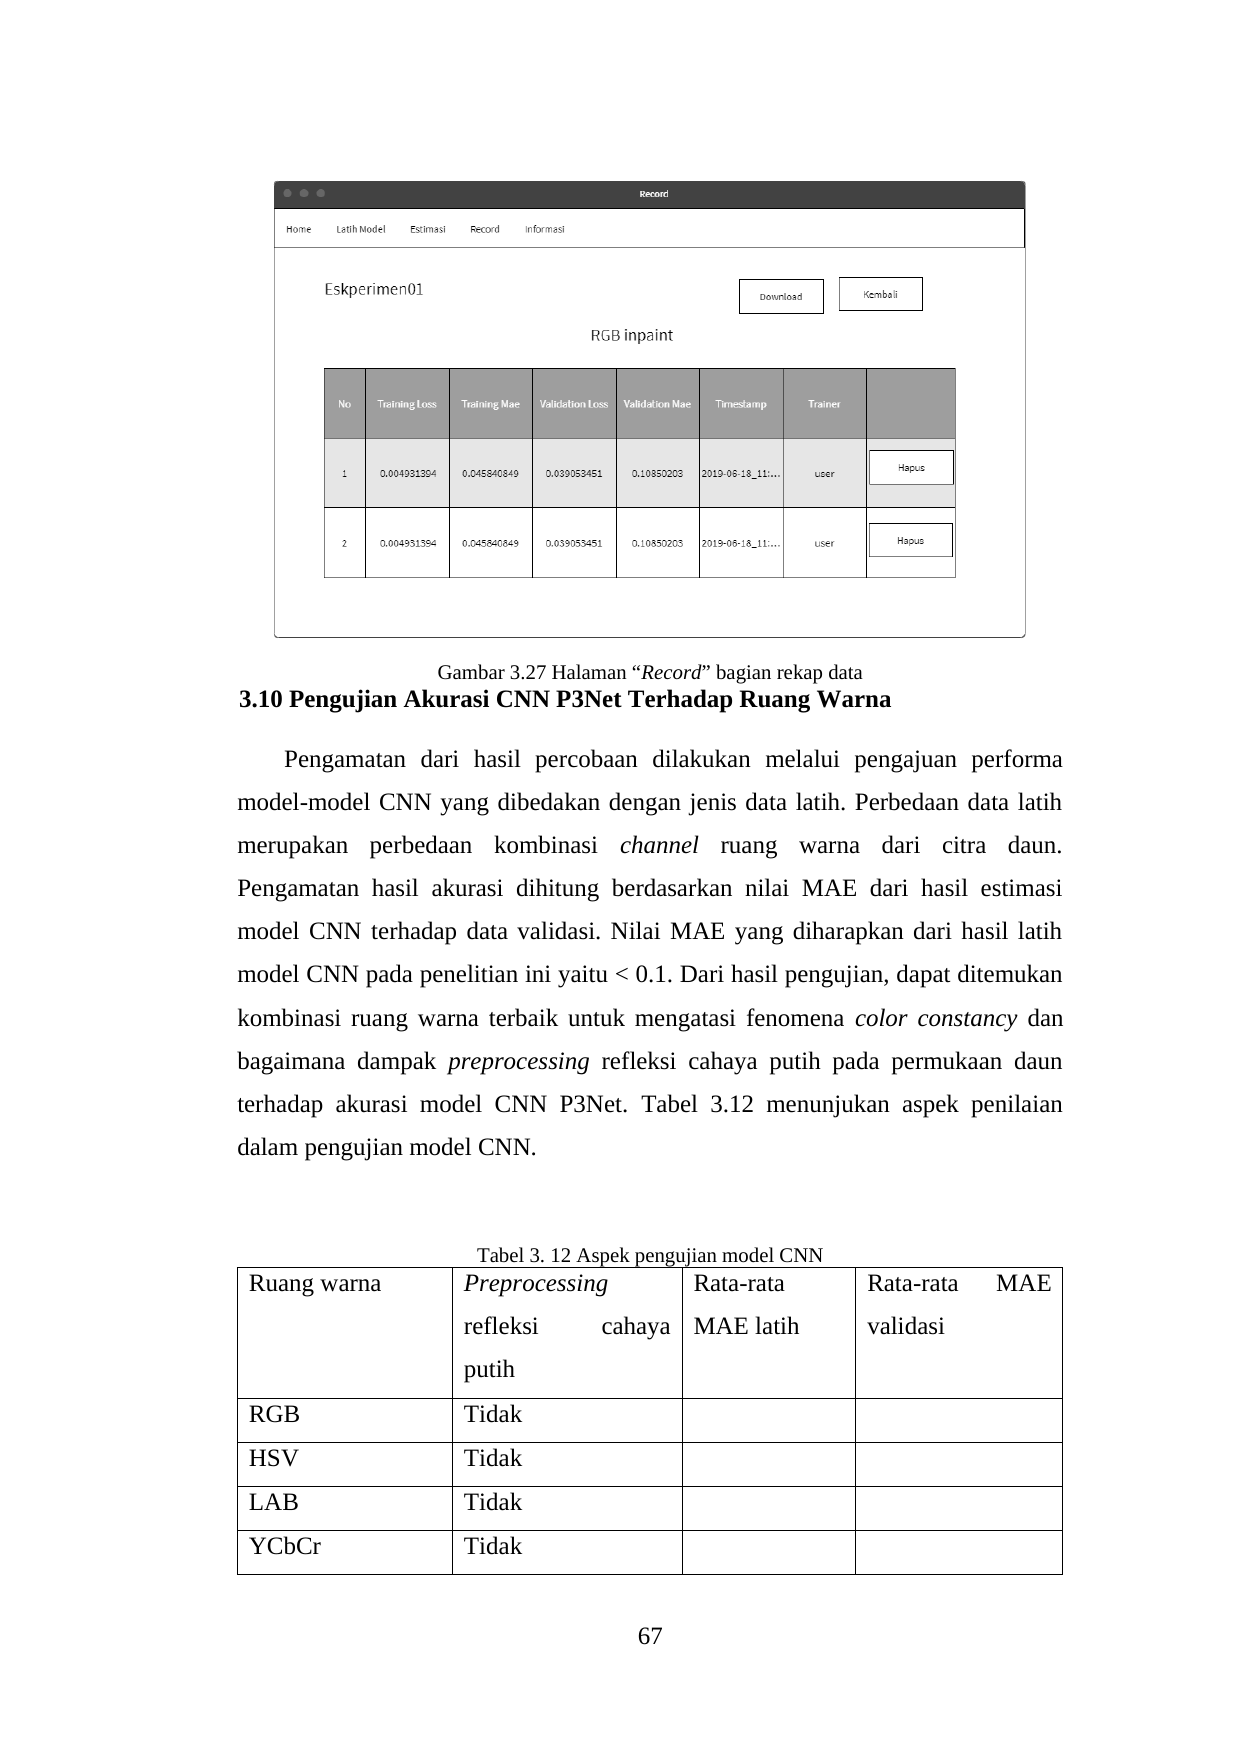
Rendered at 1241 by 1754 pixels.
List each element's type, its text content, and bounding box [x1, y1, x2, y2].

table_cell Tidak [453, 1531, 682, 1574]
table_cell [683, 1443, 855, 1486]
table_header Ruang warna [238, 1268, 452, 1398]
subtitle 3.10 Pengujian Akurasi CNN P3Net Terhadap Ruang Warna [239, 684, 1063, 713]
table_cell [683, 1531, 855, 1574]
table_cell LAB [238, 1487, 452, 1530]
table_header Rata-rata MAE latih [683, 1268, 855, 1398]
table_cell [856, 1399, 1062, 1442]
table_cell [683, 1399, 855, 1442]
table_cell Tidak [453, 1487, 682, 1530]
table_cell RGB [238, 1399, 452, 1442]
table_header Rata-rata MAE validasi [856, 1268, 1062, 1398]
table_cell [856, 1443, 1062, 1486]
table_cell HSV [238, 1443, 452, 1486]
table_cell Tidak [453, 1399, 682, 1442]
text Pengamatan dari hasil percobaan dilakukan melalui pengajuan performa model-model CNN yang dibedakan dengan jenis data latih. Perbedaan data latih merupakan perbedaan kombinasi channel ruang warna dari citra daun. Pengamatan hasil akurasi dihitung berdasarkan nilai MAE dari hasil estimasi model CNN terhadap data validasi. Nilai MAE yang diharapkan dari hasil latih model CNN pada penelitian ini yaitu < 0.1. Dari hasil pengujian, dapat ditemukan kombinasi ruang warna terbaik untuk mengatasi fenomena color constancy dan bagaimana dampak preprocessing refleksi cahaya putih pada permukaan daun terhadap akurasi model CNN P3Net. Tabel 3.12 menunjukan aspek penilaian dalam pengujian model CNN. [237, 744, 1063, 1161]
table_cell YCbCr [238, 1531, 452, 1574]
text Tabel 3. 12 Aspek pengujian model CNN [237, 1243, 1063, 1267]
table_cell [683, 1487, 855, 1530]
table_cell [856, 1487, 1062, 1530]
table_header Preprocessing refleksi cahaya putih [453, 1268, 682, 1398]
table_cell Tidak [453, 1443, 682, 1486]
picture [269, 177, 1031, 644]
text Gambar 3.27 Halaman “Record” bagian rekap data [237, 660, 1063, 684]
table_cell [856, 1531, 1062, 1574]
